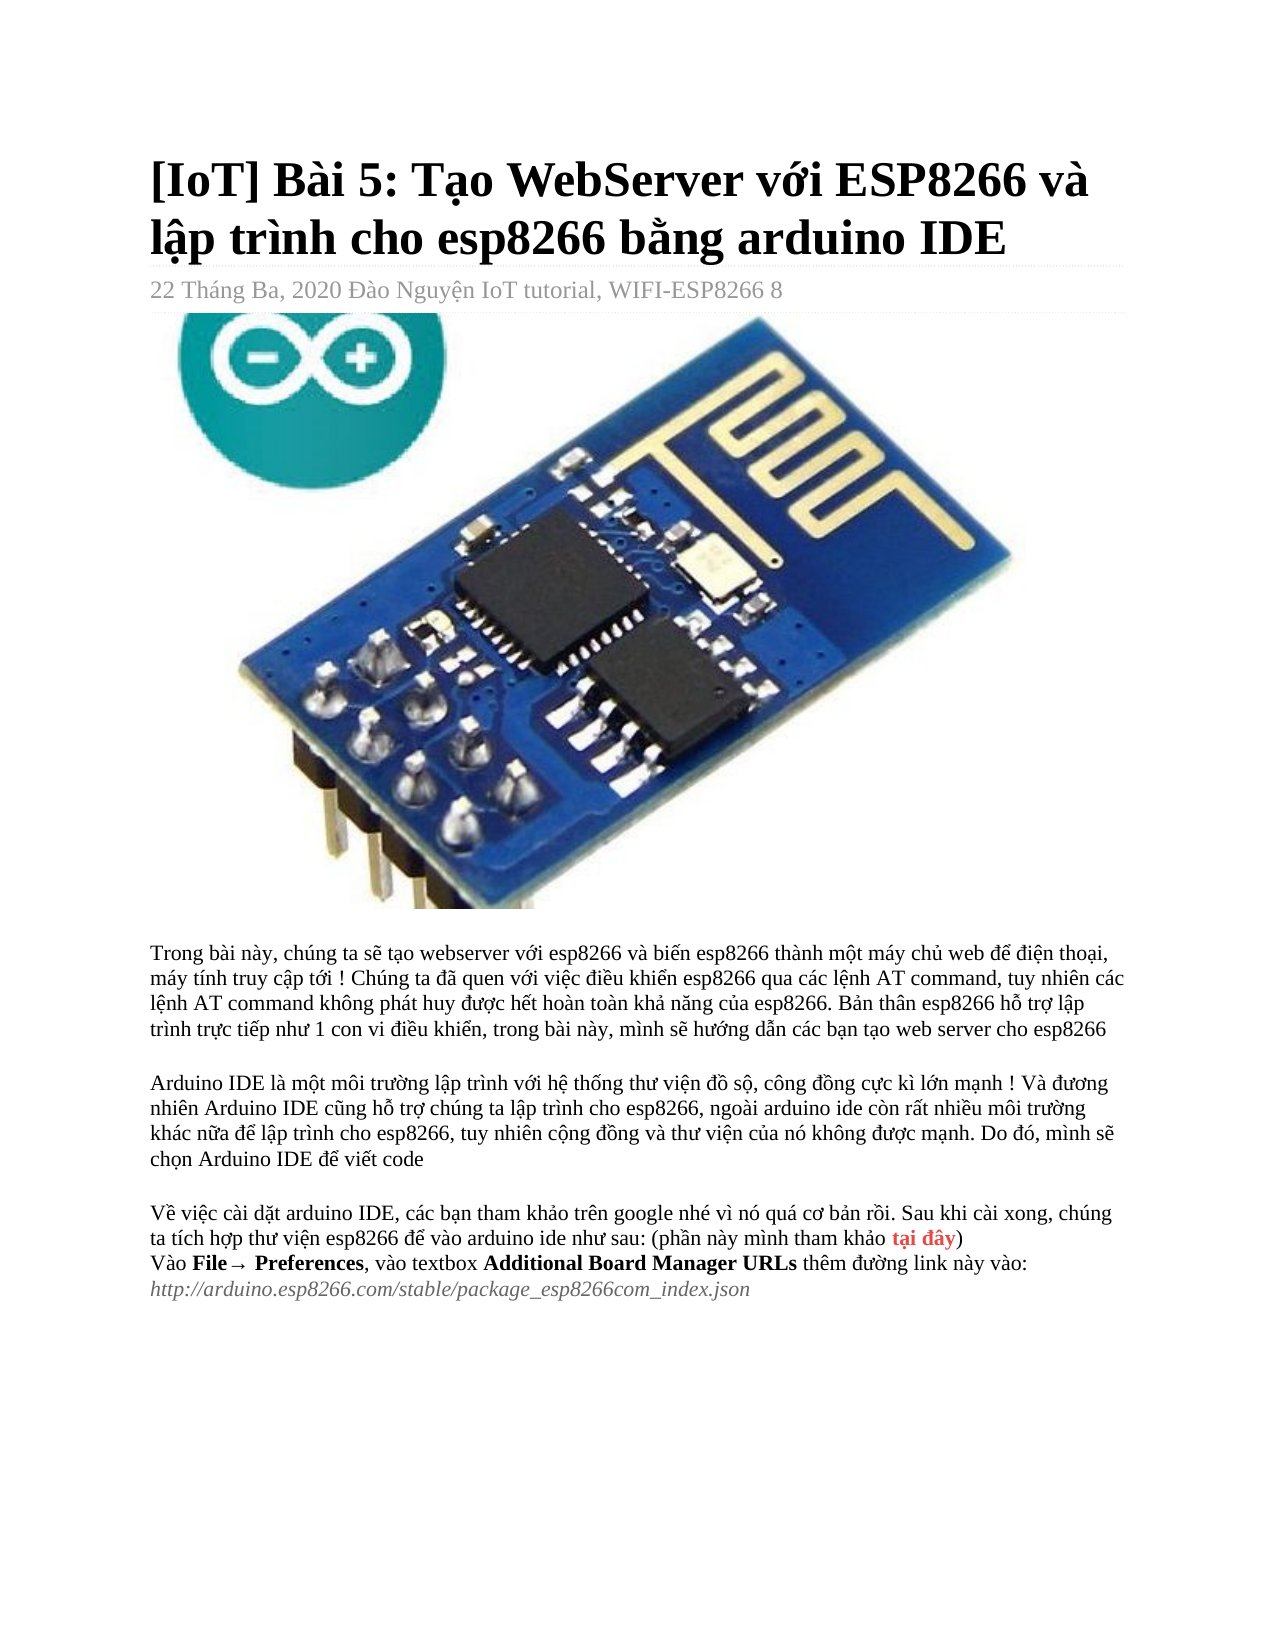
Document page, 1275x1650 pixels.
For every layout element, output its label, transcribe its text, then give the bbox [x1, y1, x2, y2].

text Trong bài này, chúng ta sẽ tạo webserver với esp8266 và biến esp8266 thành một máy chủ web để điện thoại, máy tính truy cập tới ! Chúng ta đã quen với việc điều khiển esp8266 qua các lệnh AT command, tuy nhiên các lệnh AT command không phát huy được hết hoàn toàn khả năng của esp8266. Bản thân esp8266 hỗ trợ lập trình trực tiếp như 1 con vi điều khiển, trong bài này, mình sẽ hướng dẫn các bạn tạo web server cho esp8266 [150, 940, 1125, 1041]
text 22 Tháng Ba, 2020 Đào Nguyện IoT tutorial, WIFI-ESP8266 8 [150, 265, 1125, 313]
text http://arduino.esp8266.com/stable/package_esp8266com_index.json [150, 1276, 1125, 1301]
subtitle [IoT] Bài 5: Tạo WebServer với ESP8266 và lập trình cho esp8266 bằng arduino IDE [150, 150, 1125, 265]
text Vào File→ Preferences, vào textbox Additional Board Manager URLs thêm đường link này vào: [150, 1250, 1125, 1276]
text Arduino IDE là một môi trường lập trình với hệ thống thư viện đồ sộ, công đồng cực kì lớn mạnh ! Và đương nhiên Arduino IDE cũng hỗ trợ chúng ta lập trình cho esp8266, ngoài arduino ide còn rất nhiều môi trường khác nữa để lập trình cho esp8266, tuy nhiên cộng đồng và thư viện của nó không được mạnh. Do đó, mình sẽ chọn Arduino IDE để viết code [150, 1070, 1125, 1171]
picture [150, 313, 1087, 909]
text Về việc cài dặt arduino IDE, các bạn tham khảo trên google nhé vì nó quá cơ bản rồi. Sau khi cài xong, chúng ta tích hợp thư viện esp8266 để vào arduino ide như sau: (phần này mình tham khảo tại đây) [150, 1200, 1125, 1250]
